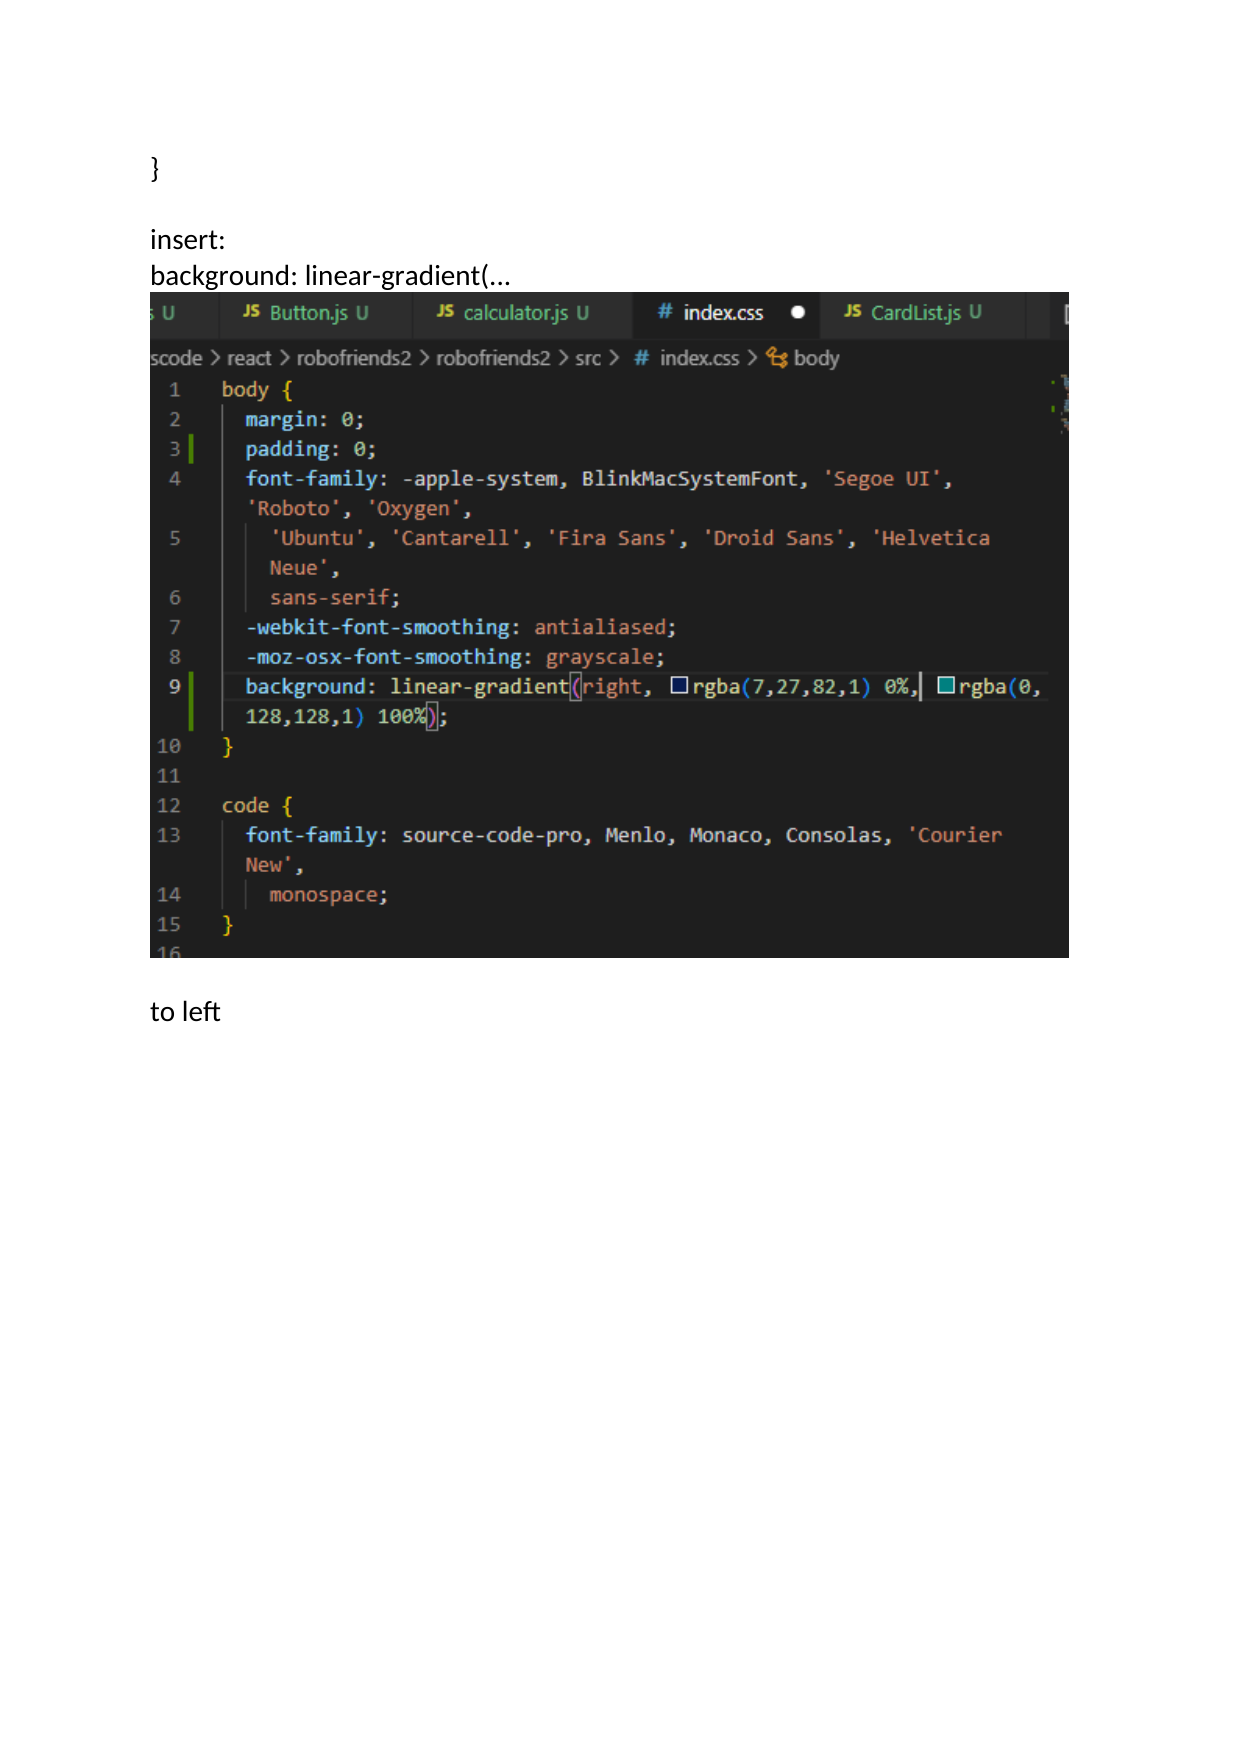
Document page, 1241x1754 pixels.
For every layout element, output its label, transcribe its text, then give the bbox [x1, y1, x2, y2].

picture [150, 292, 1069, 958]
text to left [150, 993, 1090, 1029]
text background: linear-gradient(... [150, 257, 1090, 292]
text insert: [150, 221, 1090, 257]
text } [150, 150, 1090, 186]
